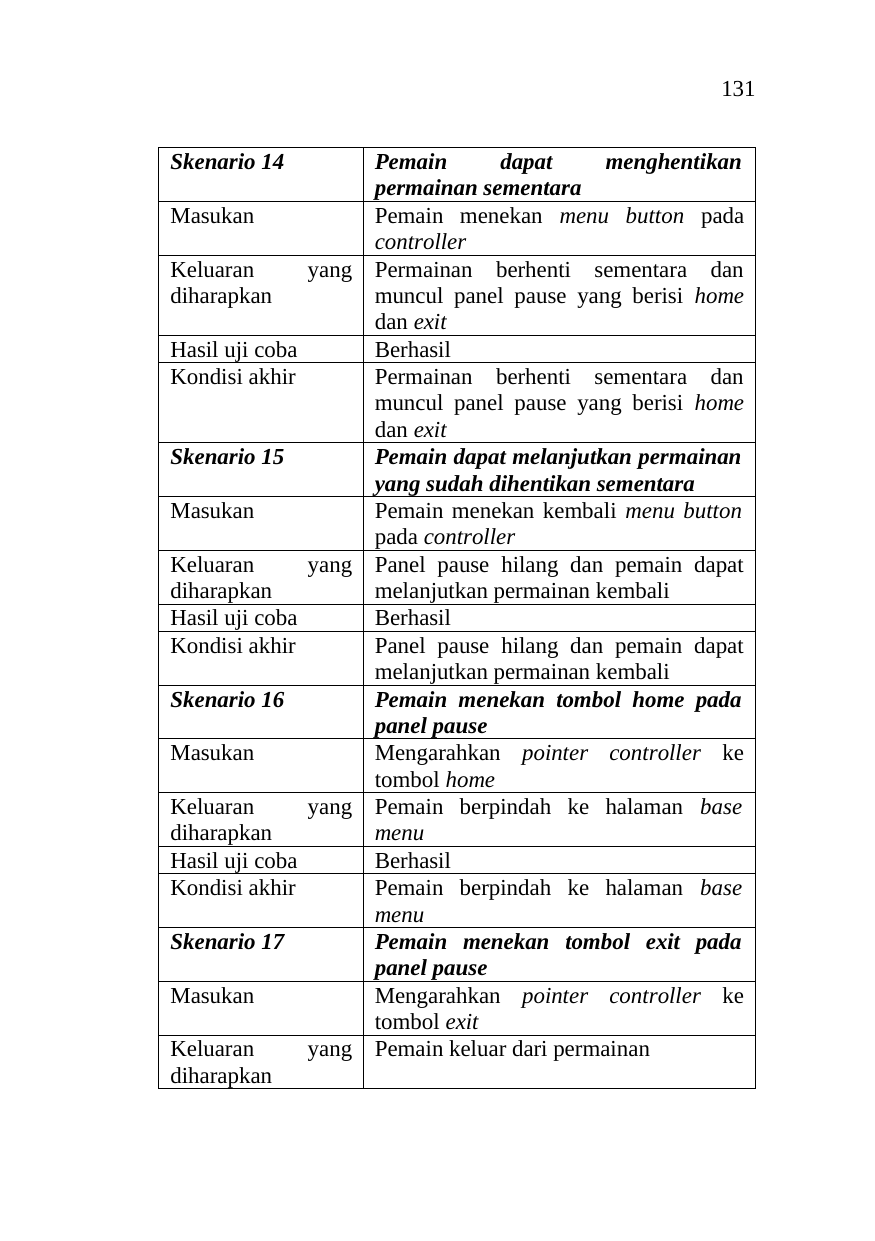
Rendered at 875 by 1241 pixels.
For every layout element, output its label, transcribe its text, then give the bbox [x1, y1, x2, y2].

table_cell Pemain berpindah ke halaman base menu [364, 793, 755, 846]
table_cell Pemain menekan kembali menu button pada controller [364, 497, 755, 550]
table_cell Masukan [159, 202, 363, 254]
table_cell Mengarahkan pointer controller ke tombol exit [364, 982, 755, 1034]
table_cell Hasil uji coba [159, 605, 363, 631]
table_cell Keluaran yang diharapkan [159, 256, 363, 335]
table_cell Keluaran yang diharapkan [159, 793, 363, 846]
table_cell Berhasil [364, 605, 755, 631]
table_cell Pemain menekan tombol exit pada panel pause [364, 928, 755, 981]
table_cell Pemain keluar dari permainan [364, 1036, 755, 1088]
table_cell Masukan [159, 982, 363, 1034]
table_cell Kondisi akhir [159, 874, 363, 927]
table_cell Pemain menekan tombol home pada panel pause [364, 686, 755, 738]
table_cell Skenario 14 [159, 148, 363, 201]
table_cell Pemain dapat menghentikan permainan sementara [364, 148, 755, 201]
table_cell Keluaran yang diharapkan [159, 551, 363, 603]
table_cell Skenario 16 [159, 686, 363, 738]
table_cell Mengarahkan pointer controller ke tombol home [364, 739, 755, 792]
table_cell Hasil uji coba [159, 336, 363, 362]
table_cell Skenario 17 [159, 928, 363, 981]
table_cell Berhasil [364, 336, 755, 362]
table_cell Keluaran yang diharapkan [159, 1036, 363, 1088]
table_cell Masukan [159, 739, 363, 792]
table_cell Skenario 15 [159, 443, 363, 496]
table_cell Permainan berhenti sementara dan muncul panel pause yang berisi home dan exit [364, 363, 755, 442]
table_cell Kondisi akhir [159, 363, 363, 442]
table_cell Masukan [159, 497, 363, 550]
table_cell Pemain menekan menu button pada controller [364, 202, 755, 254]
table_cell Pemain berpindah ke halaman base menu [364, 874, 755, 927]
table_cell Panel pause hilang dan pemain dapat melanjutkan permainan kembali [364, 632, 755, 684]
table_cell Panel pause hilang dan pemain dapat melanjutkan permainan kembali [364, 551, 755, 603]
table_cell Hasil uji coba [159, 847, 363, 873]
table_cell Berhasil [364, 847, 755, 873]
table_cell Permainan berhenti sementara dan muncul panel pause yang berisi home dan exit [364, 256, 755, 335]
table_cell Pemain dapat melanjutkan permainan yang sudah dihentikan sementara [364, 443, 755, 496]
table_cell Kondisi akhir [159, 632, 363, 684]
